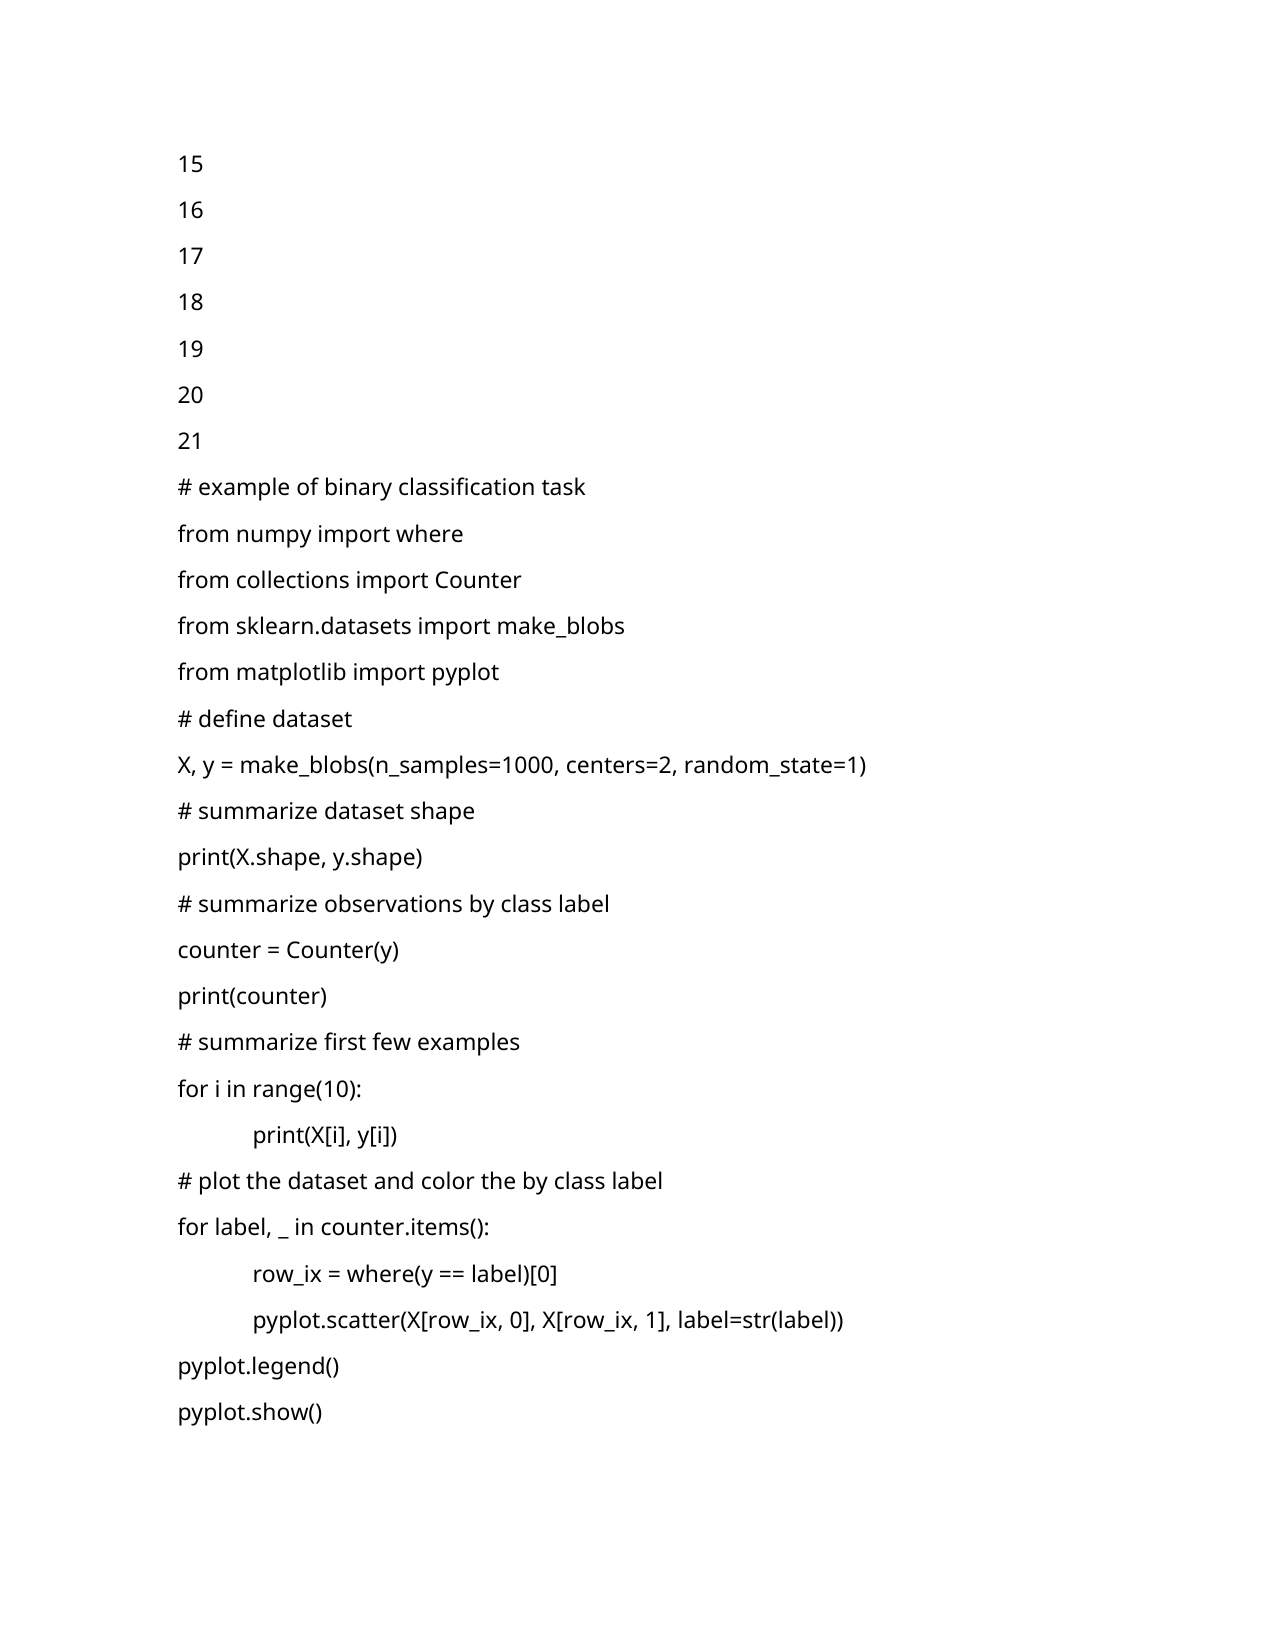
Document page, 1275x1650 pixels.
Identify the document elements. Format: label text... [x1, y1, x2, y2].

text 21 [177, 425, 1098, 456]
text 16 [177, 194, 1098, 225]
text print(X[i], y[i]) [177, 1119, 1098, 1150]
text 15 [177, 148, 1098, 179]
text for i in range(10): [177, 1073, 1098, 1104]
text 20 [177, 379, 1098, 410]
text # summarize first few examples [177, 1026, 1098, 1058]
text pyplot.scatter(X[row_ix, 0], X[row_ix, 1], label=str(label)) [177, 1304, 1098, 1335]
text 17 [177, 240, 1098, 271]
text # summarize dataset shape [177, 795, 1098, 826]
text from numpy import where [177, 518, 1098, 549]
text 19 [177, 333, 1098, 364]
text row_ix = where(y == label)[0] [177, 1258, 1098, 1289]
text # example of binary classification task [177, 471, 1098, 503]
text pyplot.legend() [177, 1350, 1098, 1381]
text X, y = make_blobs(n_samples=1000, centers=2, random_state=1) [177, 749, 1098, 780]
text from matplotlib import pyplot [177, 656, 1098, 688]
text for label, _ in counter.items(): [177, 1211, 1098, 1243]
text # plot the dataset and color the by class label [177, 1165, 1098, 1196]
text # define dataset [177, 703, 1098, 734]
text pyplot.show() [177, 1396, 1098, 1428]
text from collections import Counter [177, 564, 1098, 595]
text 18 [177, 286, 1098, 318]
text print(X.shape, y.shape) [177, 841, 1098, 873]
text counter = Counter(y) [177, 934, 1098, 965]
text from sklearn.datasets import make_blobs [177, 610, 1098, 641]
text print(counter) [177, 980, 1098, 1011]
text # summarize observations by class label [177, 888, 1098, 919]
